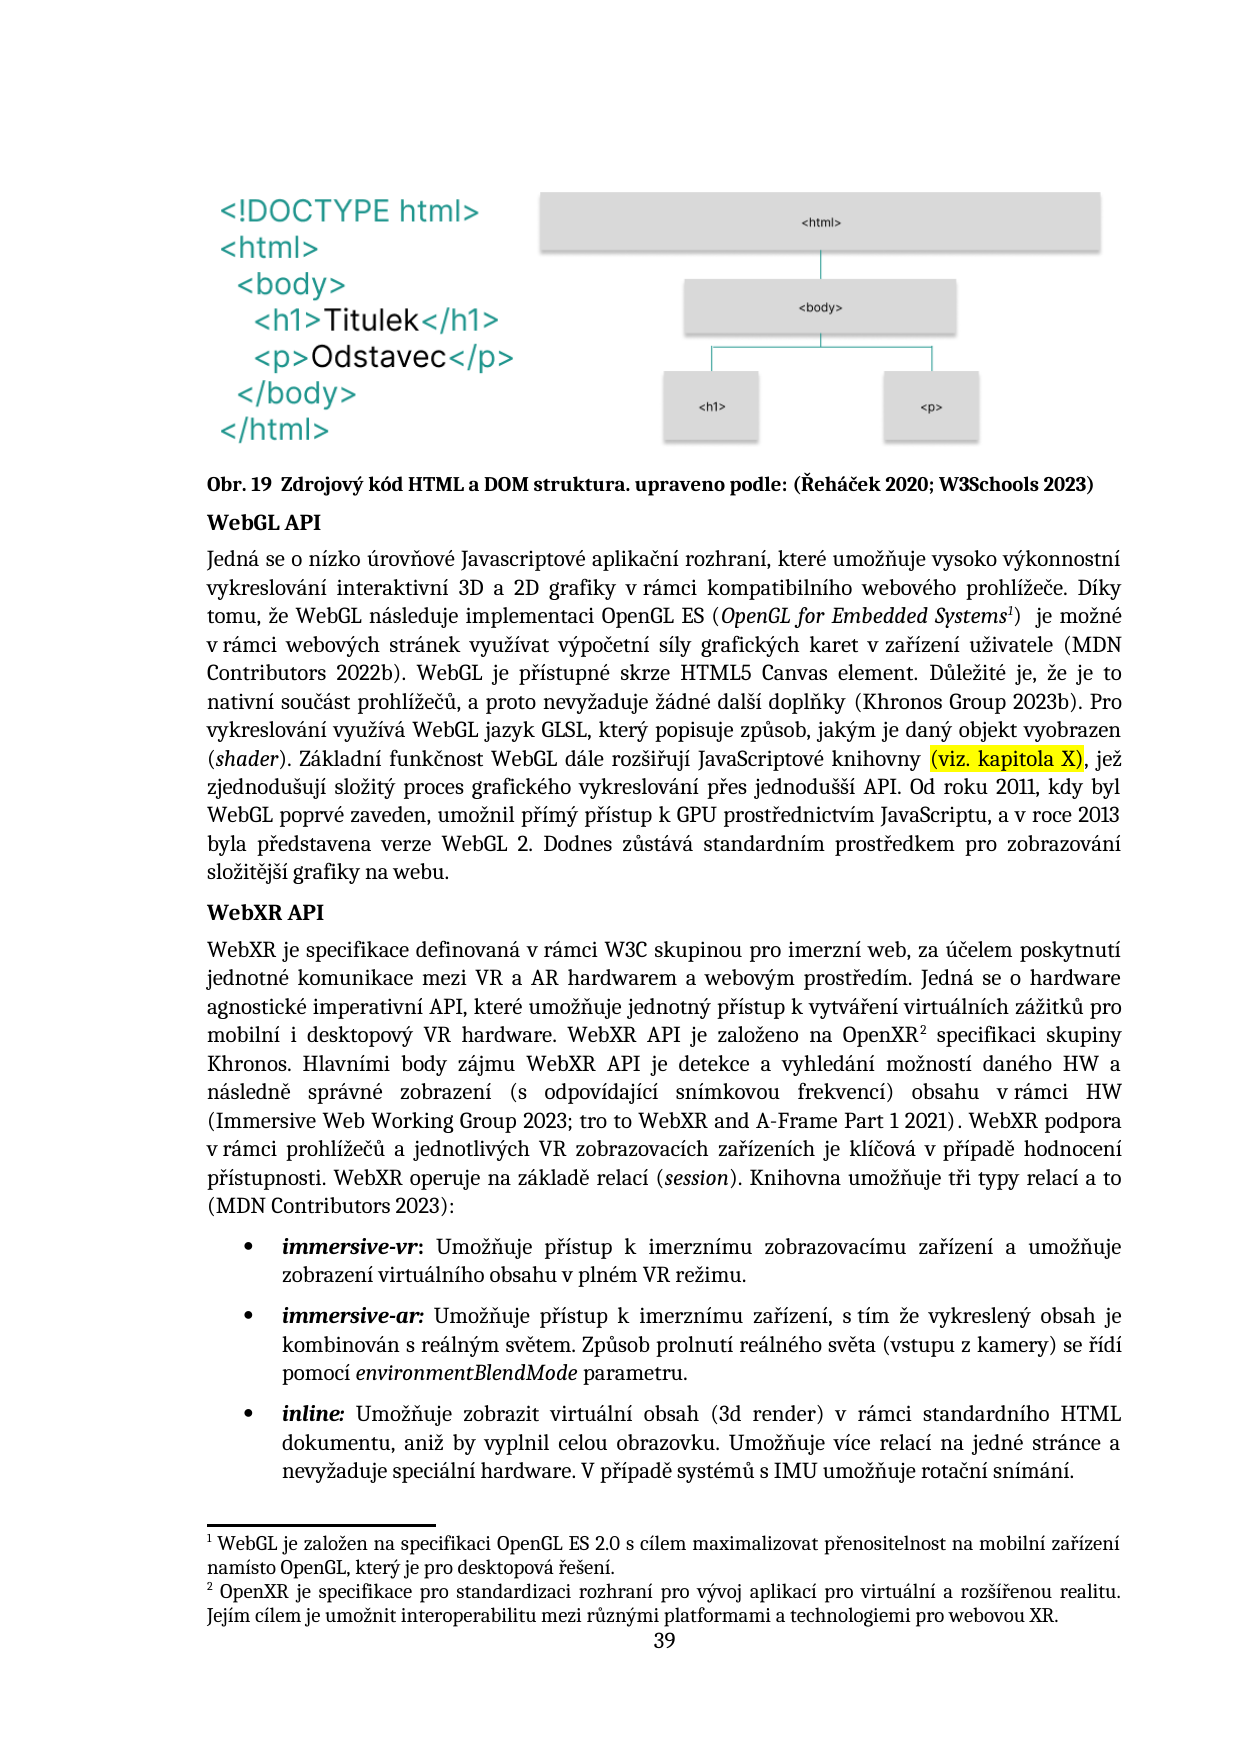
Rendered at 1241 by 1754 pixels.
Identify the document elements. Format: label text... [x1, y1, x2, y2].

text WebGL API [207, 509, 1122, 536]
text WebXR je specifikace definovaná v rámci W3C skupinou pro imerzní web, za účelem poskytnutí jednotné komunikace mezi VR a AR hardwarem a webovým prostředím. Jedná se o hardware agnostické imperativní API, které umožňuje jednotný přístup k vytváření virtuálních zážitků pro mobilní i desktopový VR hardware. WebXR API je založeno na OpenXR specifikaci skupiny Khronos. Hlavními body zájmu WebXR API je detekce a vyhledání možností daného HW a následně správné zobrazení (s odpovídající snímkovou frekvencí) obsahu v rámci HW (Immersive Web Working Group 2023; tro to WebXR and A-Frame Part 1 2021). WebXR podpora v rámci prohlížečů a jednotlivých VR zobrazovacích zařízeních je klíčová v případě hodnocení přístupnosti. WebXR operuje na základě relací (session). Knihovna umožňuje tři typy relací a to (MDN Contributors 2023): [207, 937, 1122, 1219]
list inline: Umožňuje zobrazit virtuální obsah (3d render) v rámci standardního HTML dokumentu, aniž by vyplnil celou obrazovku. Umožňuje více relací na jedné stránce a nevyžaduje speciální hardware. V případě systémů s IMU umožňuje rotační snímání. [244, 1401, 1122, 1484]
picture [206, 177, 1123, 459]
text WebXR API [207, 900, 1122, 926]
list immersive-vr: Umožňuje přístup k imerznímu zobrazovacímu zařízení a umožňuje zobrazení virtuálního obsahu v plném VR režimu. [244, 1234, 1122, 1288]
list immersive-ar: Umožňuje přístup k imerznímu zařízení, s tím že vykreslený obsah je kombinován s reálným světem. Způsob prolnutí reálného světa (vstupu z kamery) se řídí pomocí environmentBlendMode parametru. [244, 1303, 1122, 1386]
text Jedná se o nízko úrovňové Javascriptové aplikační rozhraní, které umožňuje vysoko výkonnostní vykreslování interaktivní 3D a 2D grafiky v rámci kompatibilního webového prohlížeče. Díky tomu, že WebGL následuje implementaci OpenGL ES (OpenGL for Embedded Systems) je možné v rámci webových stránek využívat výpočetní síly grafických karet v zařízení uživatele (MDN Contributors 2022b). WebGL je přístupné skrze HTML5 Canvas element. Důležité je, že je to nativní součást prohlížečů, a proto nevyžaduje žádné další doplňky (Khronos Group 2023b). Pro vykreslování využívá WebGL jazyk GLSL, který popisuje způsob, jakým je daný objekt vyobrazen (shader). Základní funkčnost WebGL dále rozšiřují JavaScriptové knihovny (viz. kapitola X), jež zjednodušují složitý proces grafického vykreslování přes jednodušší API. Od roku 2011, kdy byl WebGL poprvé zaveden, umožnil přímý přístup k GPU prostřednictvím JavaScriptu, a v roce 2013 byla představena verze WebGL 2. Dodnes zůstává standardním prostředkem pro zobrazování složitější grafiky na webu. [207, 546, 1122, 885]
text Obr. 19 Zdrojový kód HTML a DOM struktura. upraveno podle: (Řeháček 2020; W3Schools 2023) [207, 473, 1122, 497]
